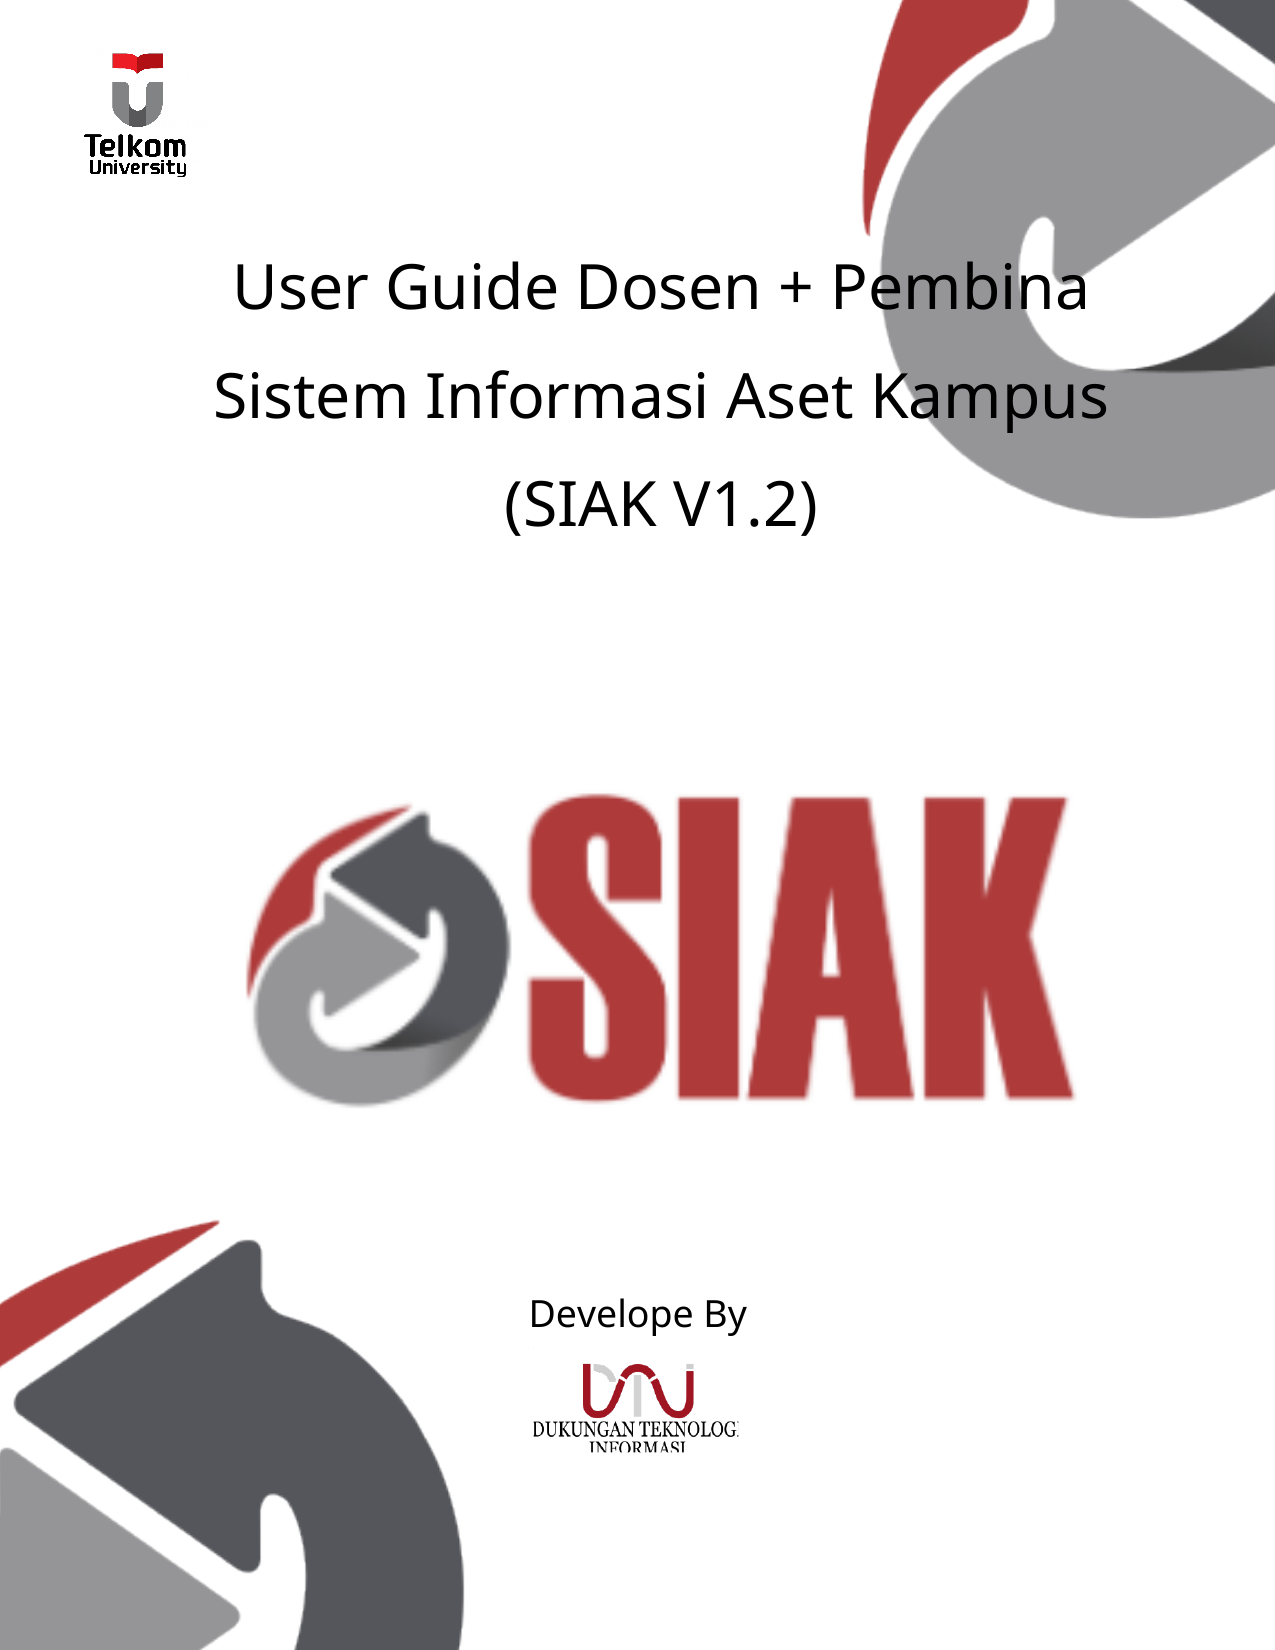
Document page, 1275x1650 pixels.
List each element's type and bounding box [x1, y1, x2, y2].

picture [64, 33, 209, 197]
picture [0, 676, 1139, 1650]
picture [714, 0, 1275, 673]
picture [655, 1309, 667, 1325]
